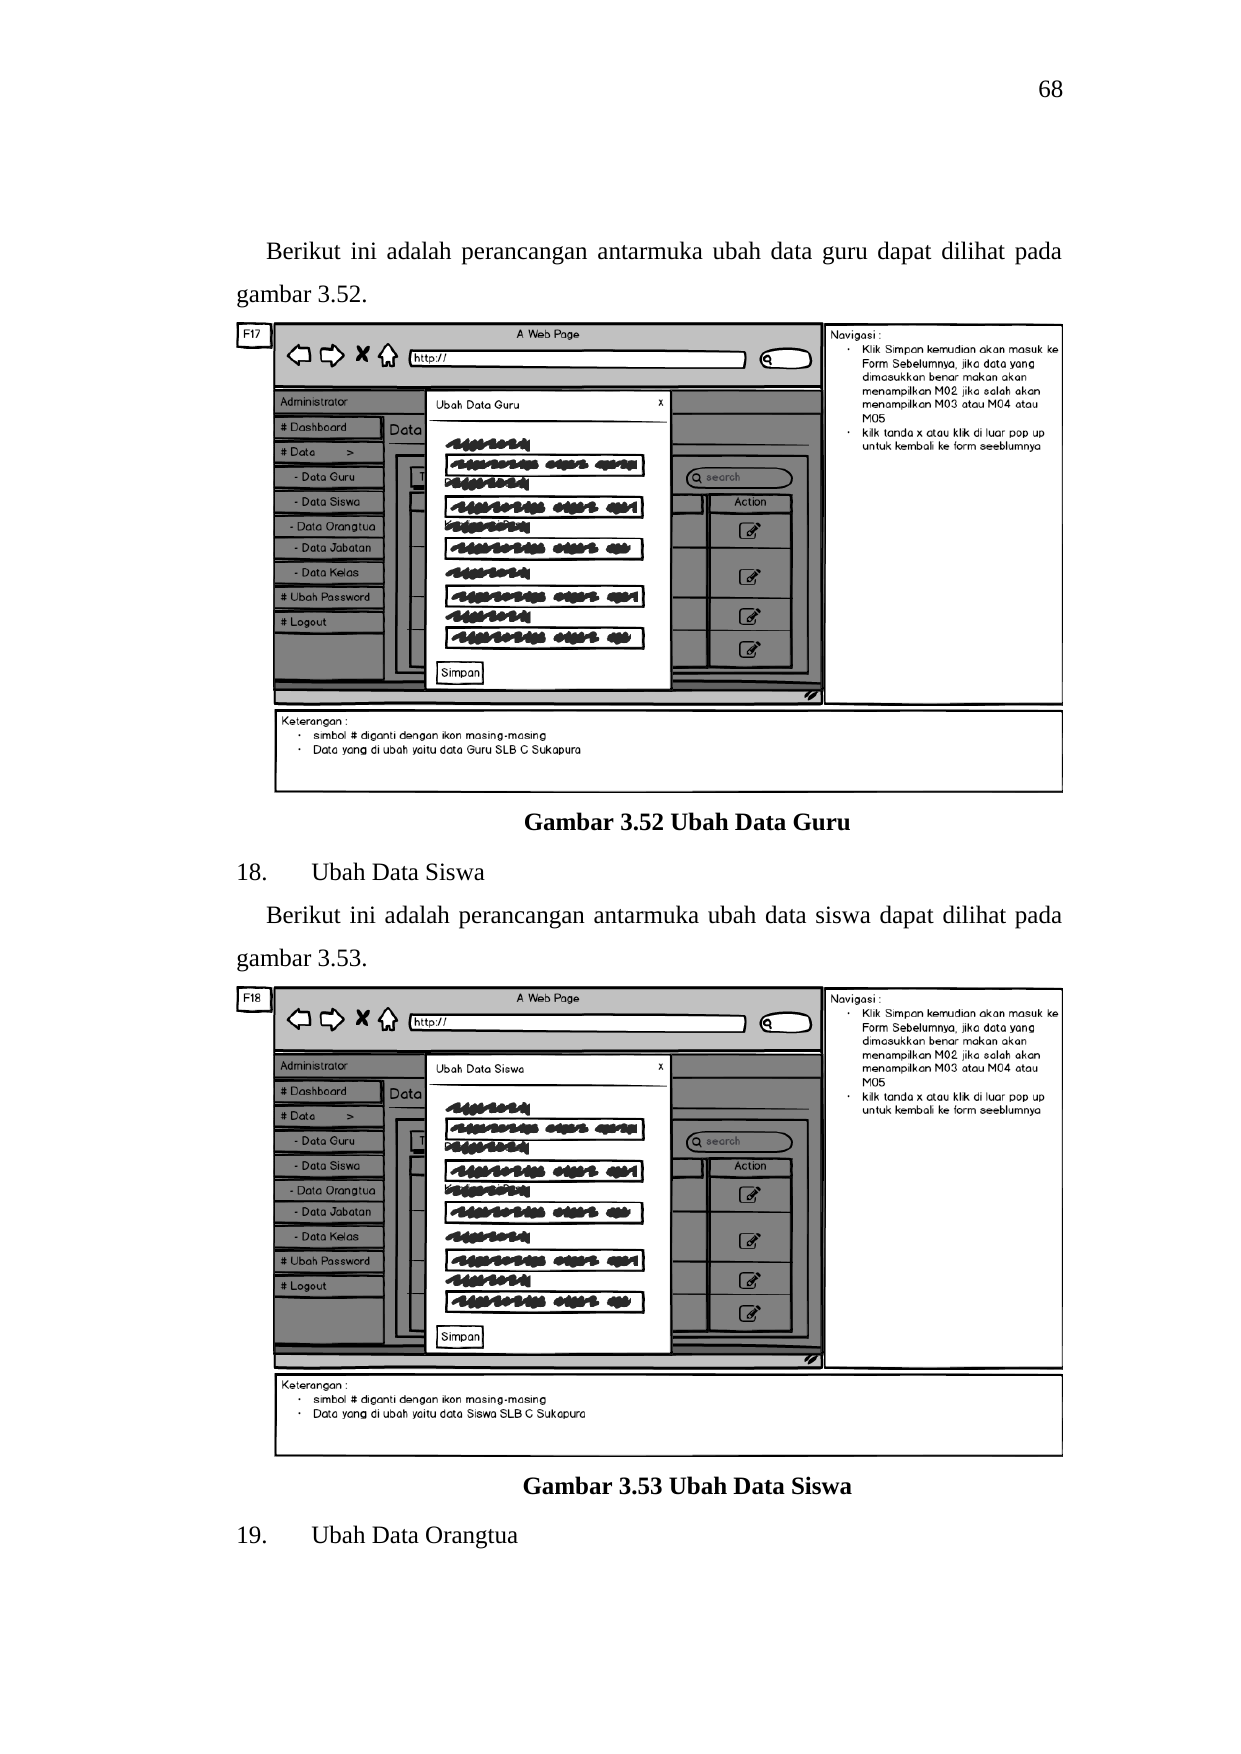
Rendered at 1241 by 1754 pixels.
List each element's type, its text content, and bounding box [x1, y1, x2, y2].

text Berikut ini adalah perancangan antarmuka ubah data siswa dapat dilihat pada gambar 3.53. [236, 900, 1063, 972]
picture [236, 986, 1063, 1457]
text Berikut ini adalah perancangan antarmuka ubah data guru dapat dilihat pada gambar 3.52. [236, 236, 1063, 308]
text Gambar 3.52 Ubah Data Guru [236, 807, 1063, 836]
text Gambar 3.53 Ubah Data Siswa [236, 1471, 1063, 1500]
picture [236, 322, 1063, 793]
list Ubah Data Orangtua [236, 1521, 1063, 1549]
list Ubah Data Siswa [236, 857, 1063, 886]
